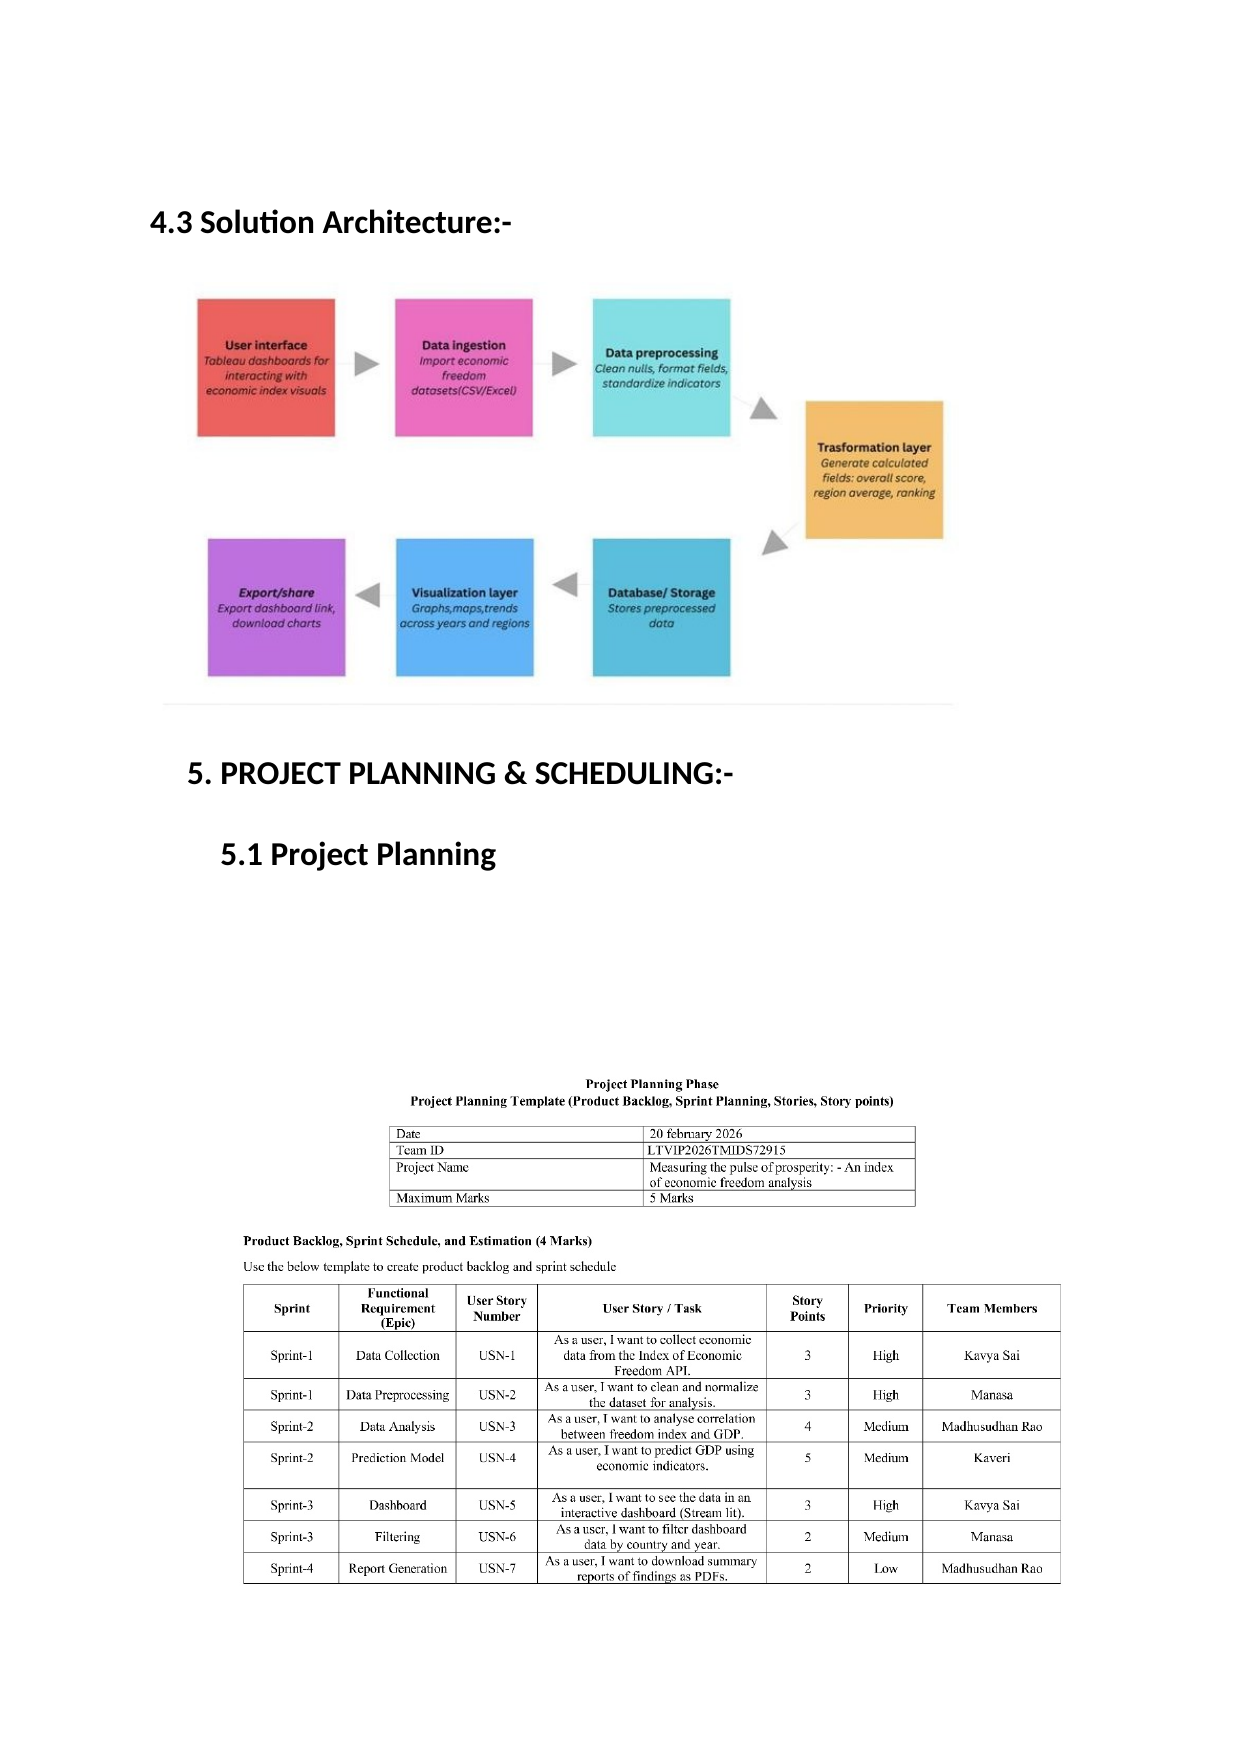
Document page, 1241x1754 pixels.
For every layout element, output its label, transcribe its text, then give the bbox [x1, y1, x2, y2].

picture [162, 996, 1108, 1665]
list PROJECT PLANNING & SCHEDULING:- [187, 752, 1093, 792]
picture [162, 282, 959, 711]
list 5.1 Project Planning [220, 833, 1093, 874]
list Solution Architecture:- [150, 201, 1093, 242]
